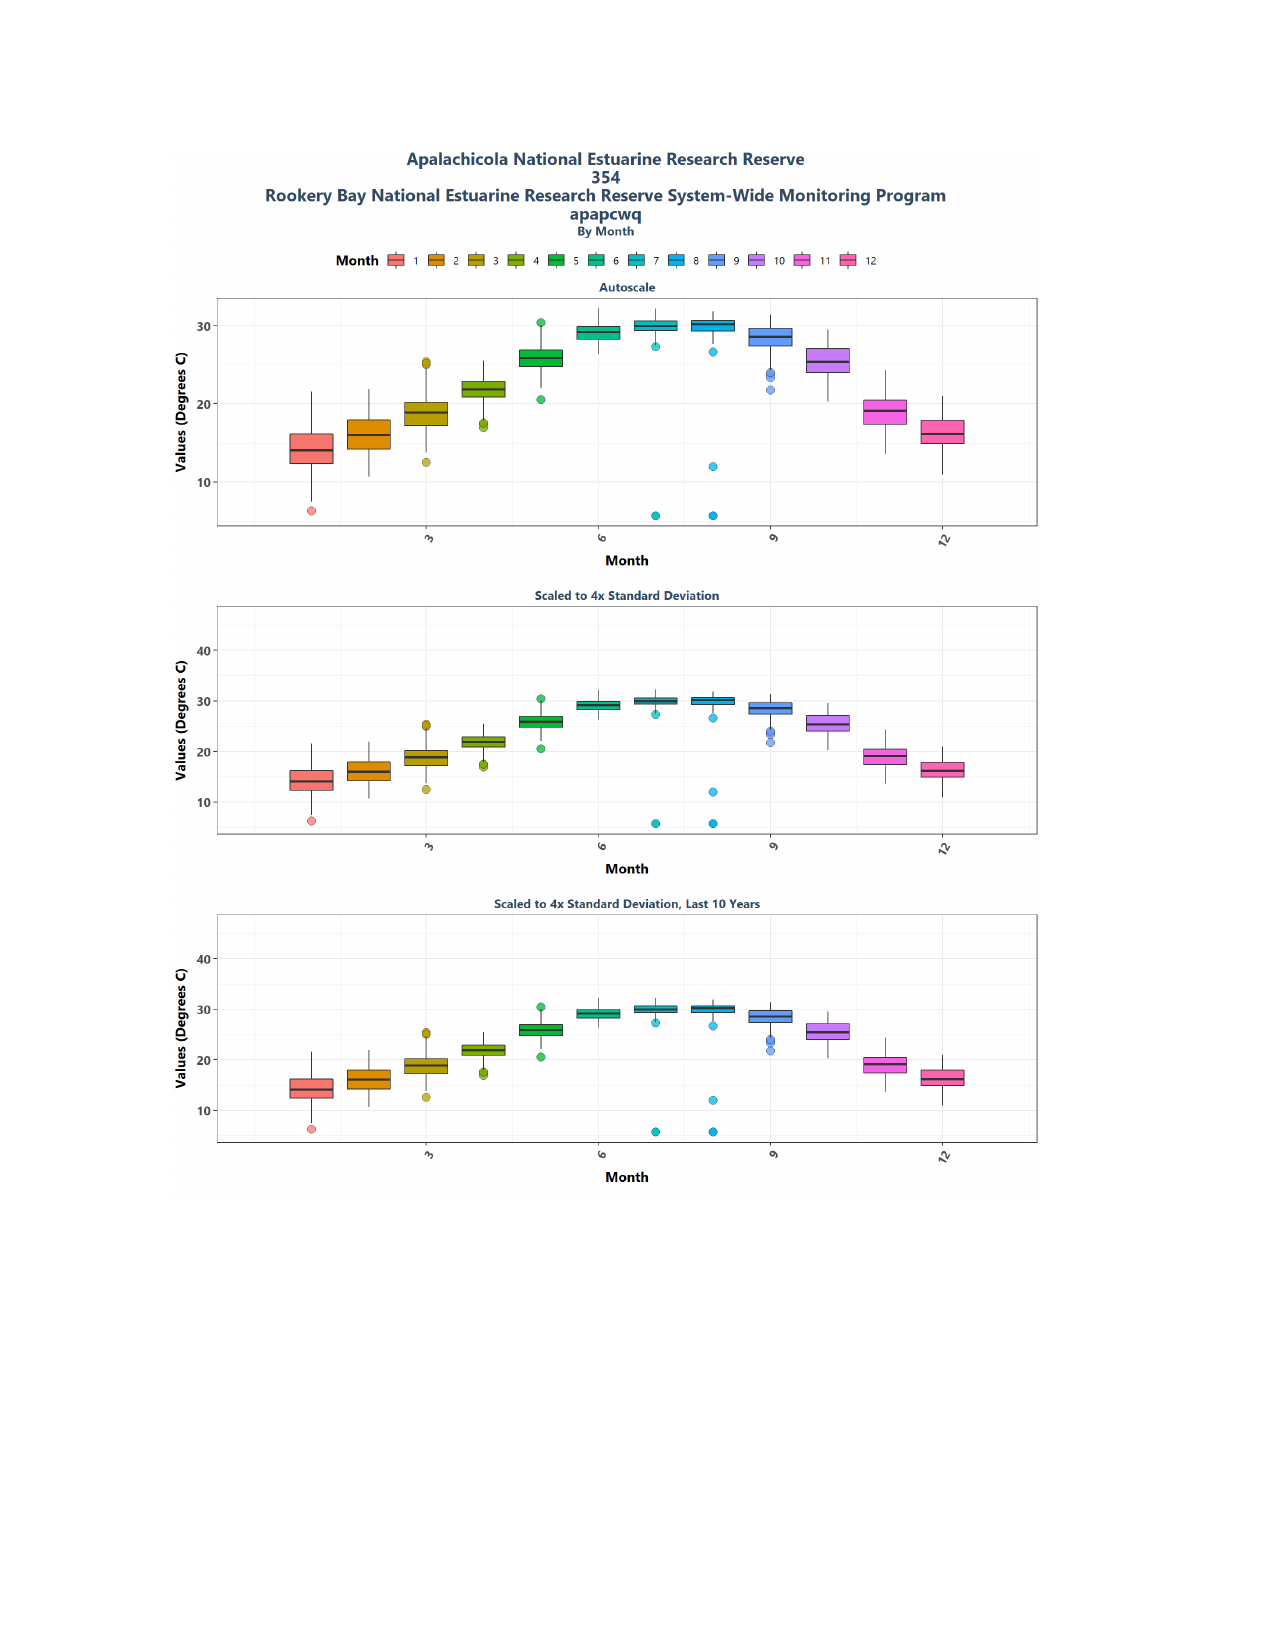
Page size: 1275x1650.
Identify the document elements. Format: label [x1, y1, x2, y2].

picture [168, 150, 1044, 1200]
